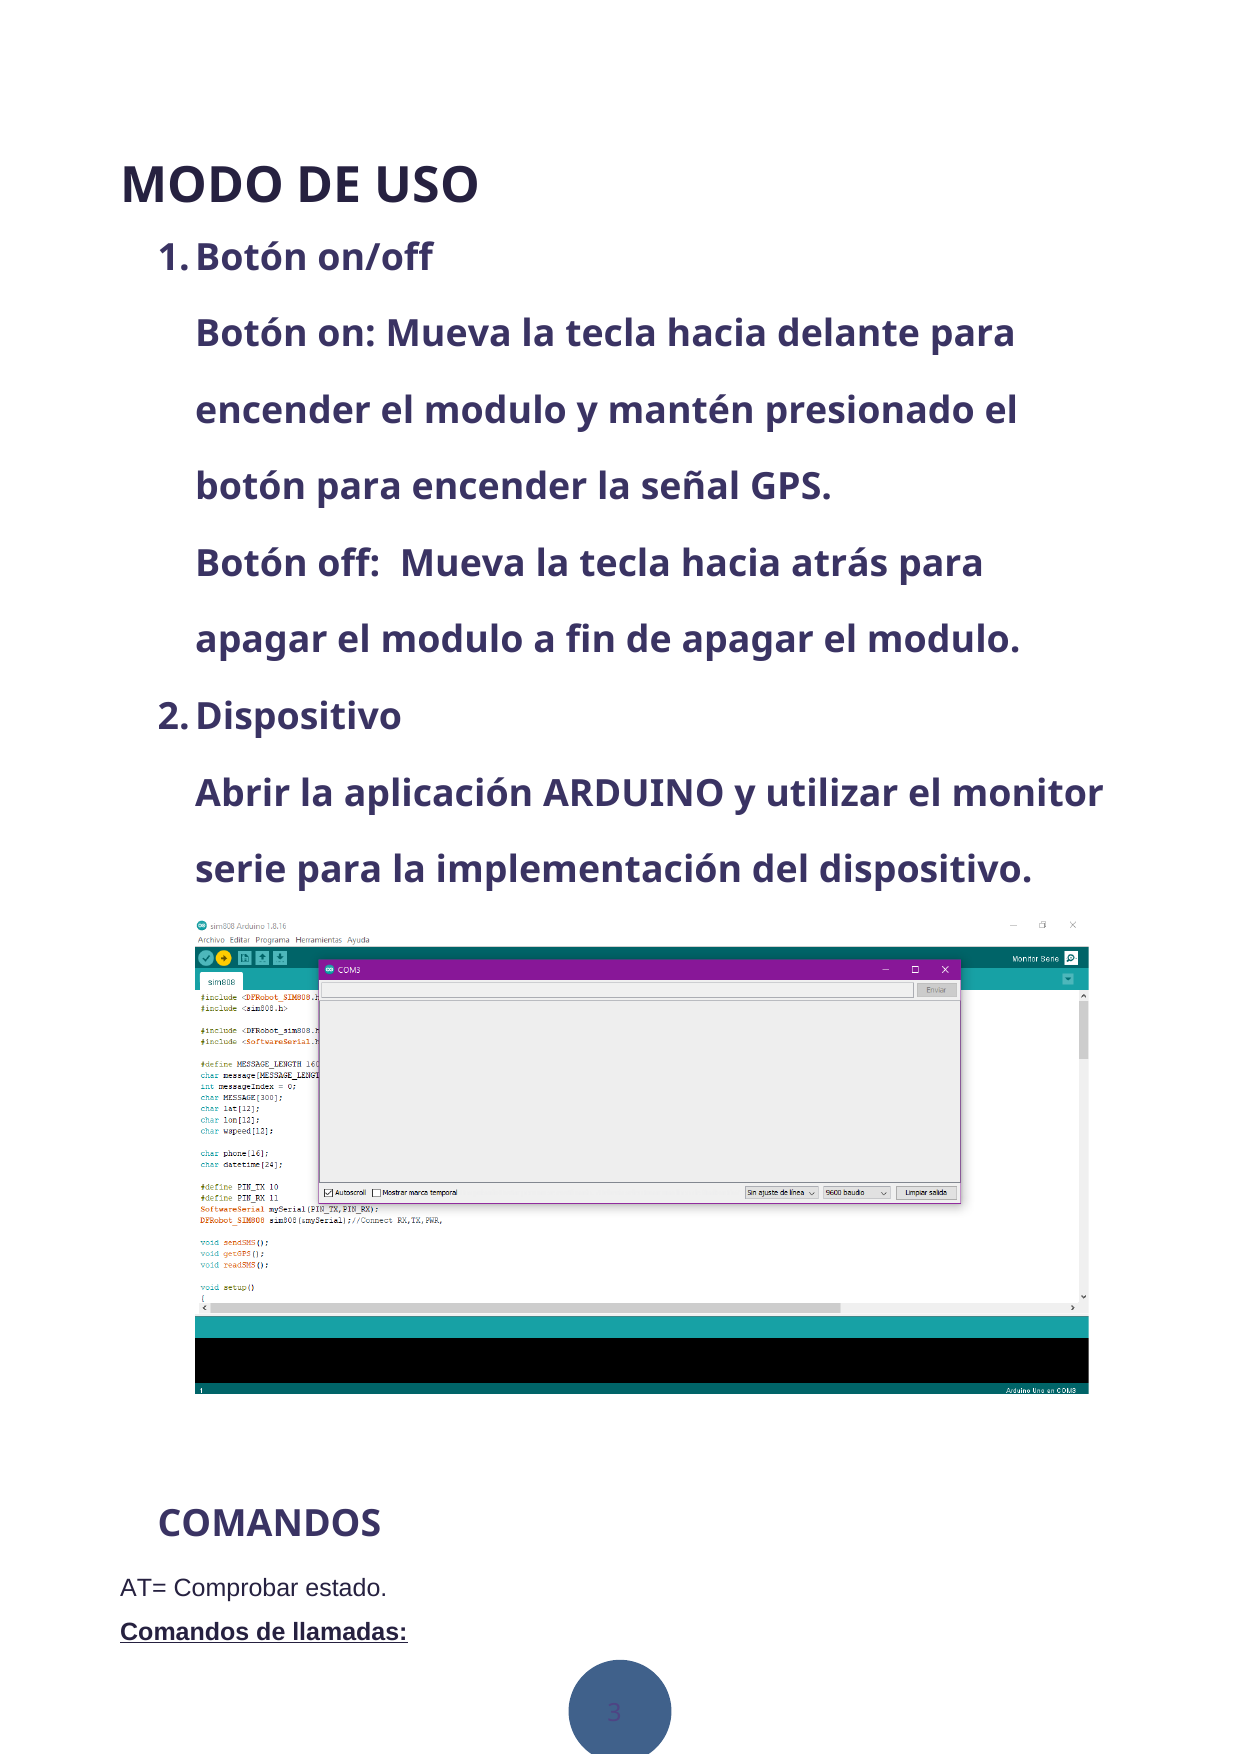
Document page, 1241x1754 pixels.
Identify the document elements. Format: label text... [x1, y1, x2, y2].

subtitle Botón off: Mueva la tecla hacia atrás para apagar el modulo a fin de apagar el modulo. [195, 536, 1120, 664]
subtitle COMANDOS [157, 1496, 1120, 1547]
subtitle Botón on: Mueva la tecla hacia delante para encender el modulo y mantén presionado el botón para encender la señal GPS. [195, 307, 1120, 511]
text Comandos de llamadas: [120, 1617, 1120, 1646]
subtitle modo de uso [120, 149, 1120, 217]
text AT= Comprobar estado. [120, 1573, 1120, 1601]
subtitle Abrir la aplicación ARDUINO y utilizar el monitor serie para la implementación del dispositivo. [195, 766, 1120, 893]
subtitle Botón on/off [157, 230, 1120, 281]
subtitle Dispositivo [157, 689, 1120, 740]
picture [195, 919, 1089, 1394]
